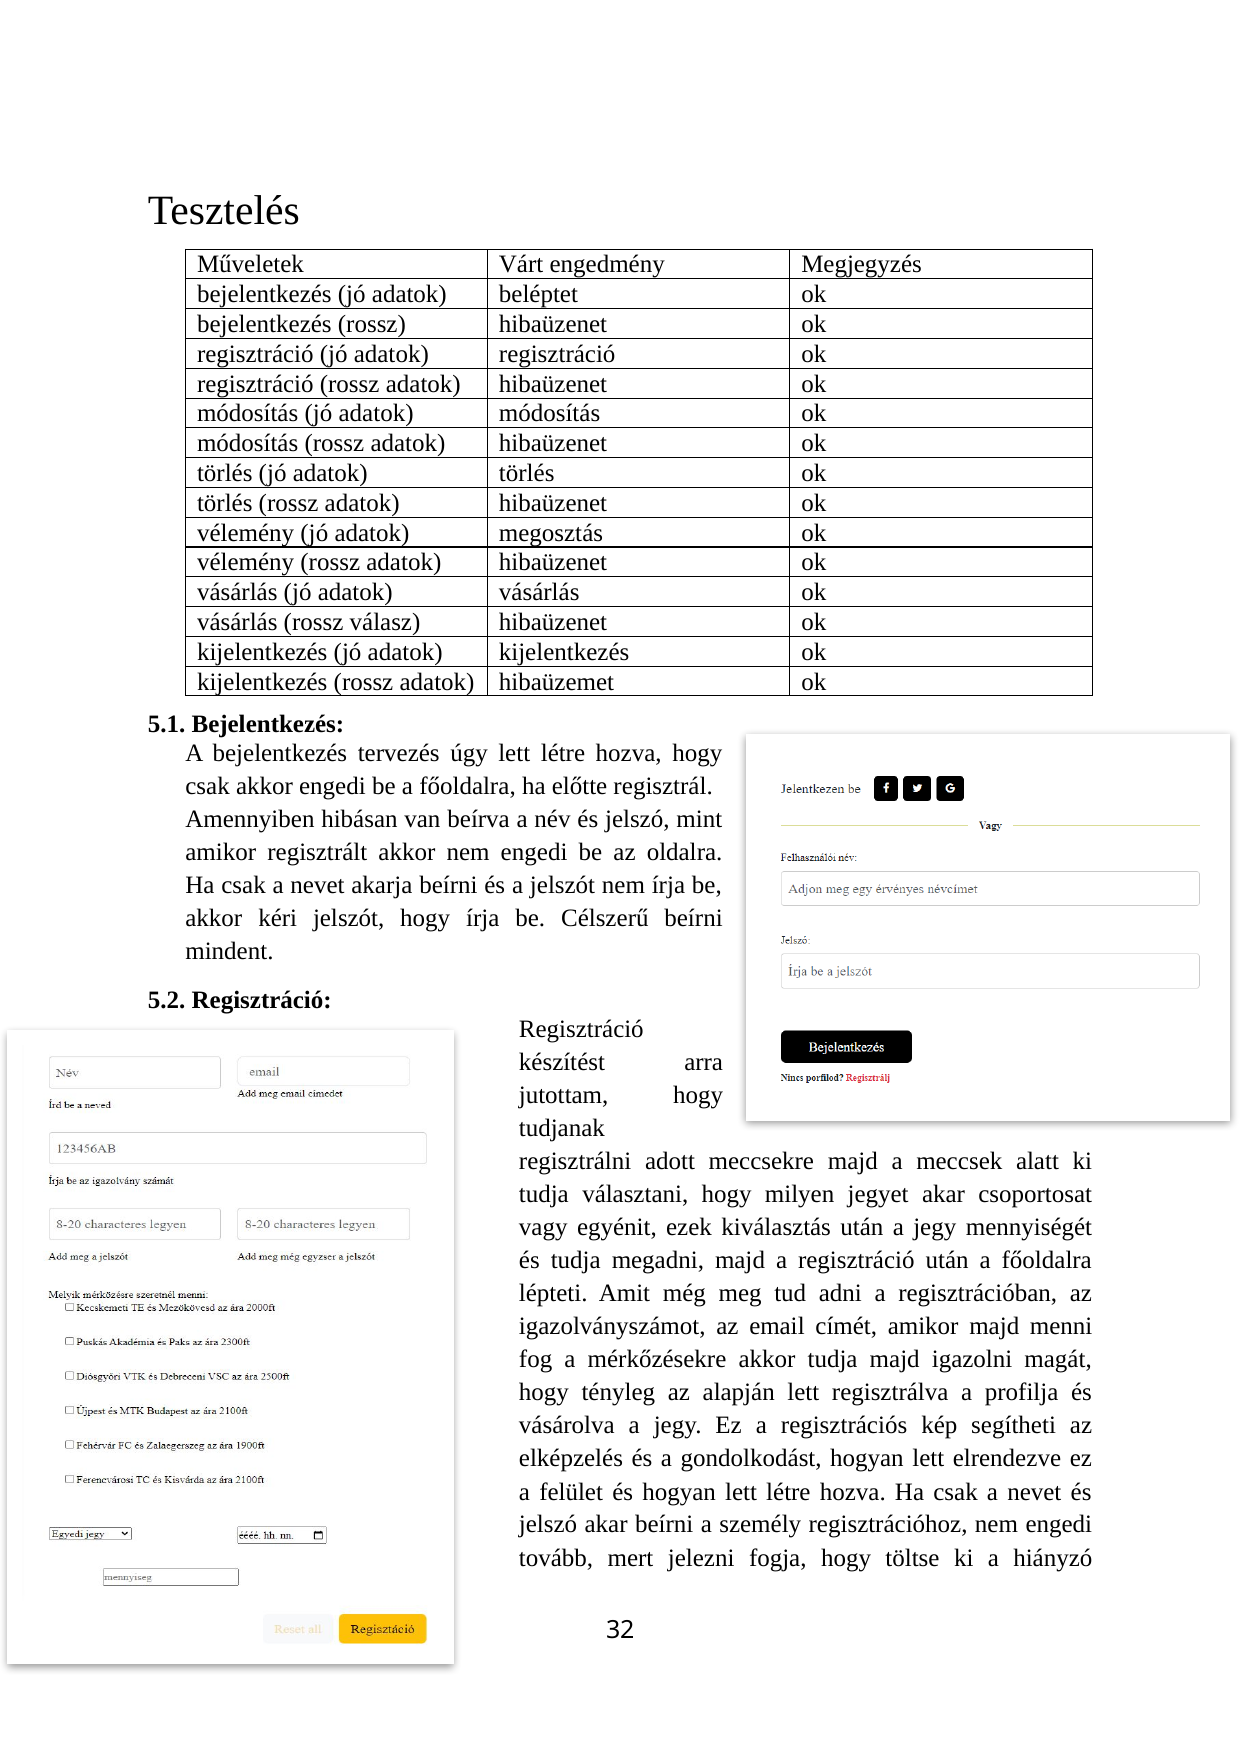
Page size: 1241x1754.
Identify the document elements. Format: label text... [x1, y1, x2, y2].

table_cell törlés [488, 458, 789, 487]
list Amennyiben hibásan van beírva a név és jelszó, mint amikor regisztrált akkor nem engedi be az oldalra. Ha csak a nevet akarja beírni és a jelszót nem írja be, akkor kéri jelszót, hogy írja be. Célszerű beírni mindent. [185, 804, 740, 964]
subtitle Tesztelés [148, 185, 1093, 233]
table_cell vélemény (rossz adatok) [186, 548, 487, 576]
table_cell hibaüzenet [488, 607, 789, 636]
table_cell törlés (jó adatok) [186, 458, 487, 487]
table_cell ok [790, 399, 1092, 427]
table_cell ok [790, 279, 1092, 308]
table_cell ok [790, 488, 1092, 517]
table_cell hibaüzenet [488, 428, 789, 457]
table_cell beléptet [488, 279, 789, 308]
table_cell regisztráció (jó adatok) [186, 339, 487, 368]
table_cell regisztráció [488, 339, 789, 368]
table_cell vásárlás [488, 577, 789, 606]
table_cell vásárlás (jó adatok) [186, 577, 487, 606]
table_cell ok [790, 548, 1092, 576]
table_cell ok [790, 309, 1092, 338]
table_cell ok [790, 369, 1092, 397]
table_cell ok [790, 458, 1092, 487]
picture [22, 1045, 439, 1650]
table_cell megosztás [488, 518, 789, 546]
table_cell ok [790, 637, 1092, 666]
table_cell ok [790, 607, 1092, 636]
table_cell kijelentkezés (jó adatok) [186, 637, 487, 666]
table_header Várt engedmény [488, 250, 789, 278]
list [185, 1014, 1093, 1571]
subtitle 5.2. Regisztráció: [148, 986, 740, 1014]
picture [761, 748, 1216, 1106]
table_cell bejelentkezés (jó adatok) [186, 279, 487, 308]
subtitle 5.1. Bejelentkezés: [148, 709, 1093, 738]
table_cell vélemény (jó adatok) [186, 518, 487, 546]
table_cell ok [790, 339, 1092, 368]
table_cell módosítás [488, 399, 789, 427]
table_cell hibaüzenet [488, 488, 789, 517]
table_header Megjegyzés [790, 250, 1092, 278]
table_cell ok [790, 667, 1092, 695]
table_cell módosítás (jó adatok) [186, 399, 487, 427]
table_cell hibaüzenet [488, 548, 789, 576]
table_cell kijelentkezés (rossz adatok) [186, 667, 487, 695]
table_cell ok [790, 518, 1092, 546]
table_header Műveletek [186, 250, 487, 278]
table_cell bejelentkezés (rossz) [186, 309, 487, 338]
table_cell vásárlás (rossz válasz) [186, 607, 487, 636]
table_cell ok [790, 428, 1092, 457]
list A bejelentkezés tervezés úgy lett létre hozva, hogy csak akkor engedi be a főoldalra, ha előtte regisztrál. [185, 738, 740, 799]
table_cell ok [790, 577, 1092, 606]
table_cell módosítás (rossz adatok) [186, 428, 487, 457]
table_cell hibaüzenet [488, 369, 789, 397]
table_cell regisztráció (rossz adatok) [186, 369, 487, 397]
table_cell hibaüzemet [488, 667, 789, 695]
table_cell törlés (rossz adatok) [186, 488, 487, 517]
table_cell hibaüzenet [488, 309, 789, 338]
table_cell kijelentkezés [488, 637, 789, 666]
